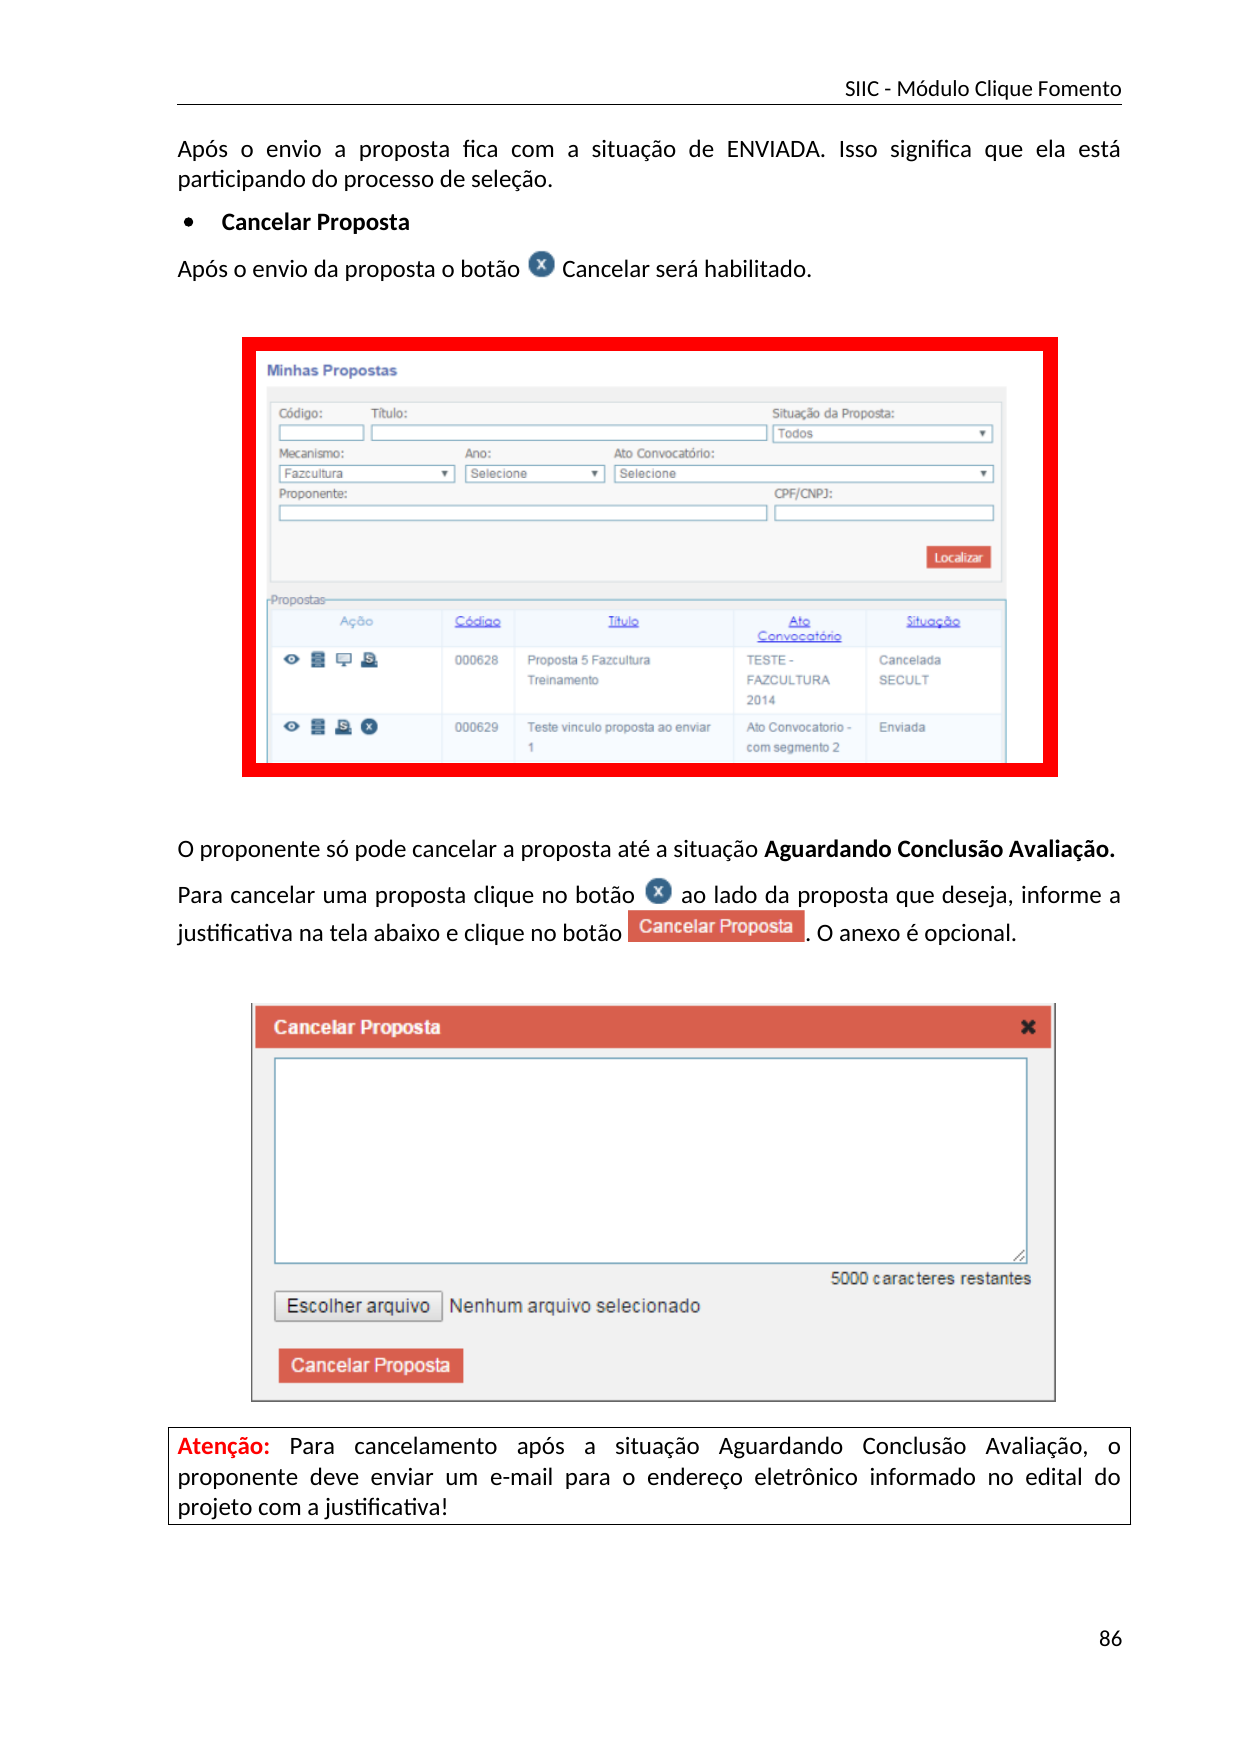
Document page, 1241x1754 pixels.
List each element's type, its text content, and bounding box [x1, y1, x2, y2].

picture [643, 876, 674, 904]
picture [526, 249, 557, 278]
picture [256, 351, 1043, 763]
picture [251, 1003, 1056, 1402]
text Após o envio a proposta fica com a situação de ENVIADA. Isso significa que ela está participando do processo de seleção. [177, 133, 1122, 194]
picture [628, 910, 805, 942]
text Para cancelar uma proposta clique no botão ao lado da proposta que deseja, informe a justificativa na tela abaixo e clique no botão . O anexo é opcional. [177, 876, 1122, 948]
list Cancelar Proposta [184, 206, 1122, 237]
text Após o envio da proposta o botão Cancelar será habilitado. [177, 249, 1122, 284]
text Atenção: Para cancelamento após a situação Aguardando Conclusão Avaliação, o proponente deve enviar um e-mail para o endereço eletrônico informado no edital do projeto com a justificativa! [169, 1428, 1130, 1524]
text O proponente só pode cancelar a proposta até a situação Aguardando Conclusão Avaliação. [177, 833, 1122, 863]
